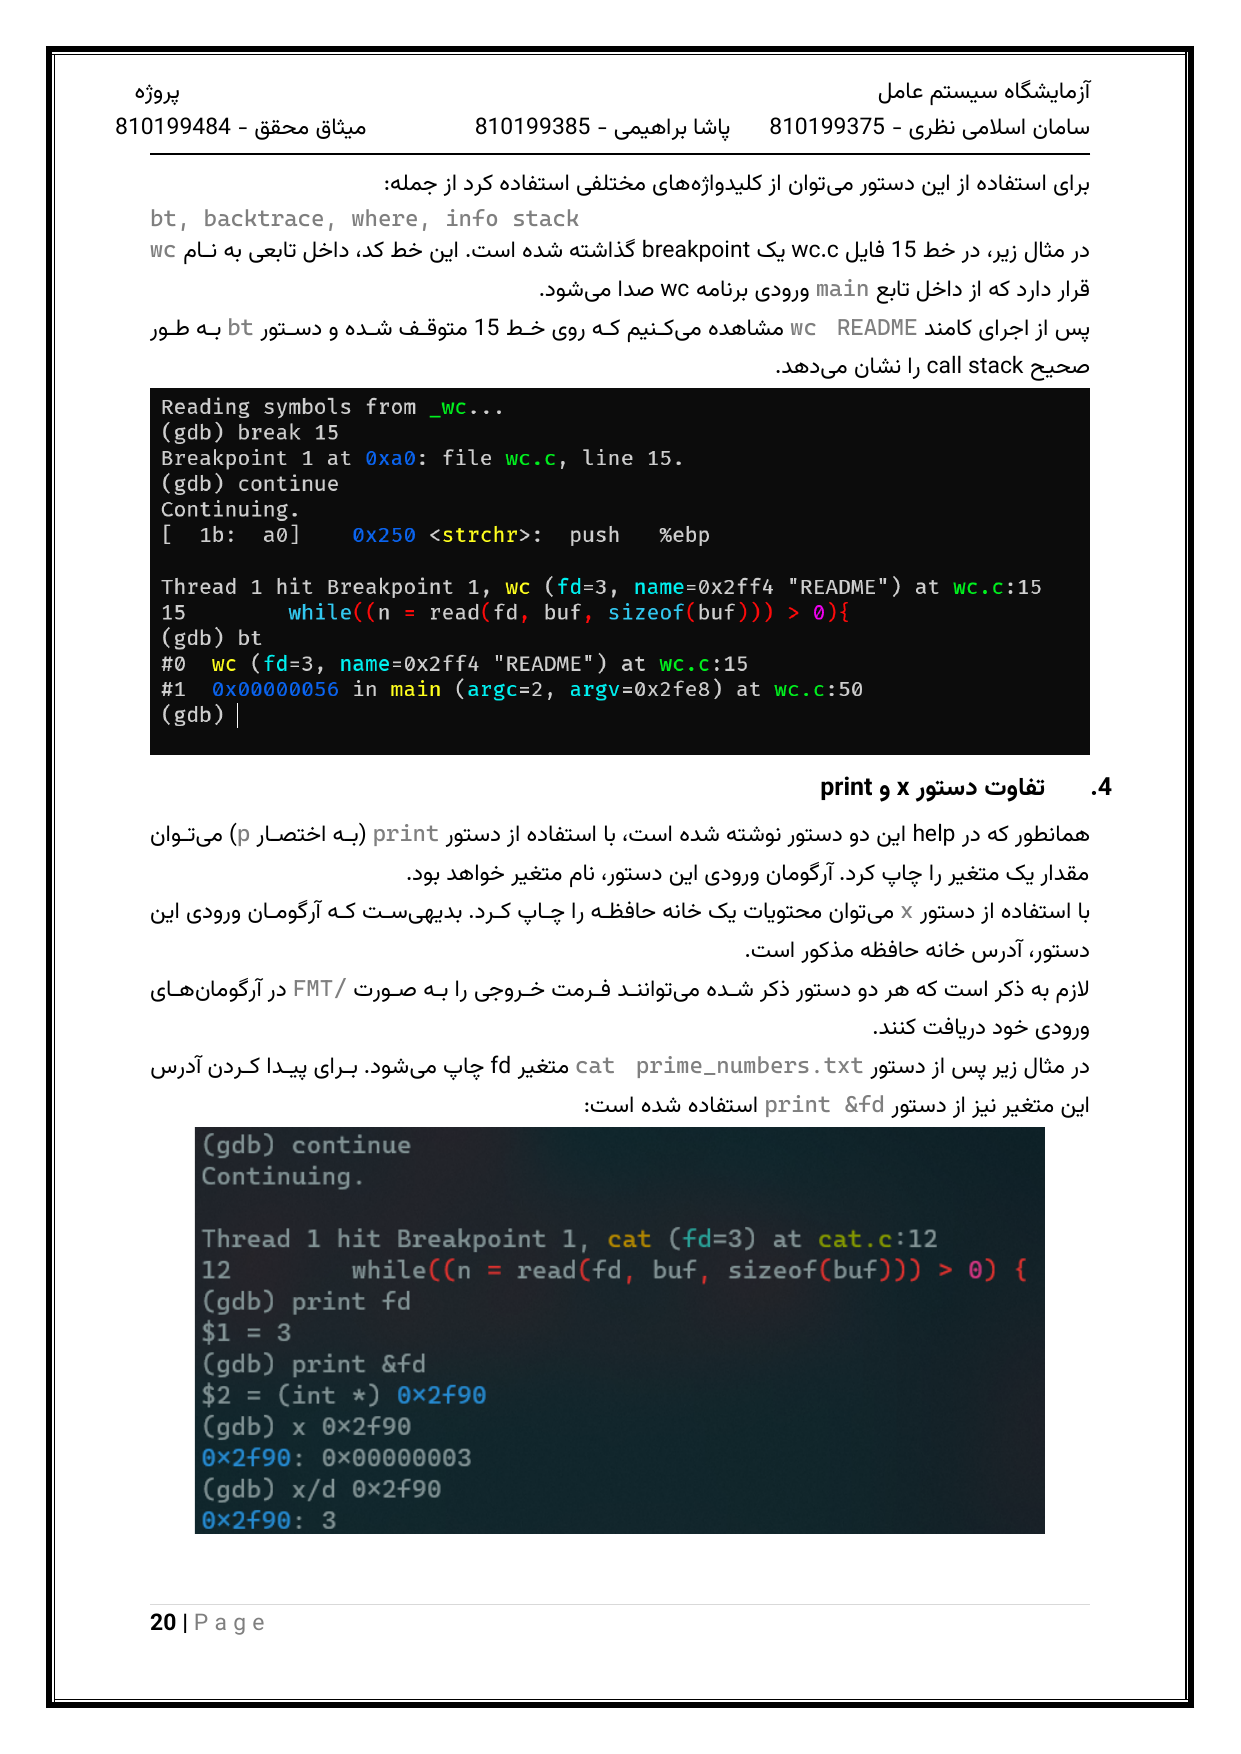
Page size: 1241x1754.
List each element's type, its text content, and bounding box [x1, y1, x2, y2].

text در مثال زیر پس از دستور cat prime_numbers.txt متغیر fd چاپ می‌شود. برای پیدا کردن آدرس این متغیر نیز از دستور print &fd استفاده شده است: [150, 1050, 1090, 1124]
text در مثال زیر، در خط 15 فایل wc.c یک breakpoint گذاشته شده است. این خط کد، داخل تابعی به نام wc قرار دارد که از داخل تابع main ورودی برنامه wc صدا می‌شود. [150, 234, 1090, 309]
picture [150, 388, 1090, 755]
text bt, backtrace, where, info stack [150, 206, 1090, 232]
text لازم به ذکر است که هر دو دستور ذکر شده می‌توانند فرمت خروجی را به صورت /FMT در آرگومان‌های ورودی خود دریافت کنند. [150, 973, 1090, 1047]
picture [194, 1127, 1045, 1534]
text برای استفاده از این دستور می‌توان از کلیدواژه‌های مختلفی استفاده کرد از جمله: [150, 167, 1090, 203]
text پس از اجرای کامند wc README مشاهده می‌کنیم که روی خط 15 متوقف شده و دستور bt به طور صحیح call stack را نشان می‌دهد. [150, 312, 1090, 386]
text با استفاده از دستور x می‌توان محتویات یک خانه حافظه را چاپ کرد. بدیهی‌ست که آرگومان ورودی این دستور، آدرس خانه حافظه مذکور است. [150, 895, 1090, 970]
subtitle تفاوت دستور x و print [150, 769, 1090, 809]
text همانطور که در help این دو دستور نوشته شده است، با استفاده از دستور print (به اختصار p) می‌توان مقدار یک متغیر را چاپ کرد. آرگومان ورودی این دستور، نام متغیر خواهد بود. [150, 818, 1090, 892]
